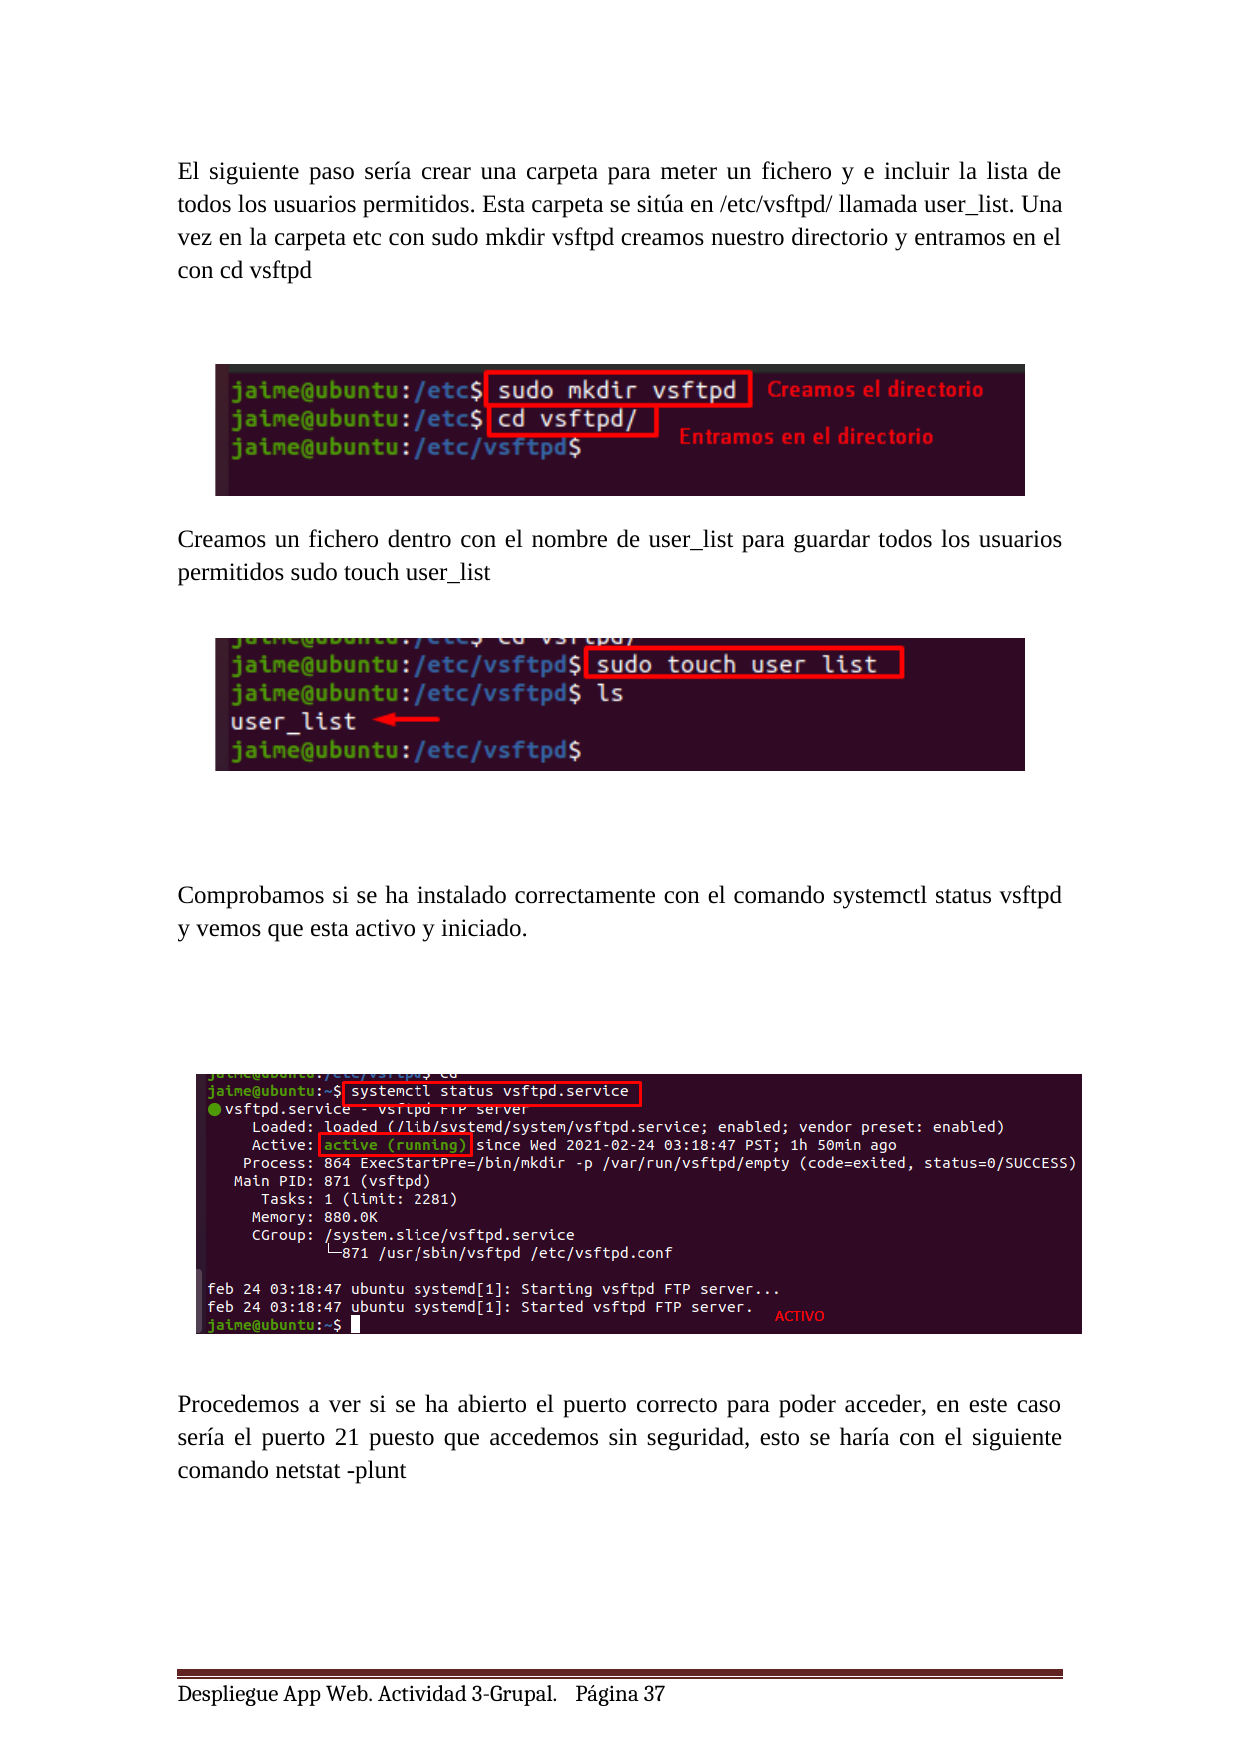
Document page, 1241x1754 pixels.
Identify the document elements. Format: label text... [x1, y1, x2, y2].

text Procedemos a ver si se ha abierto el puerto correcto para poder acceder, en este caso sería el puerto 21 puesto que accedemos sin seguridad, esto se haría con el siguiente comando netstat -plunt [177, 1389, 1063, 1484]
text Comprobamos si se ha instalado correctamente con el comando systemctl status vsftpd y vemos que esta activo y iniciado. [177, 880, 1063, 942]
text El siguiente paso sería crear una carpeta para meter un fichero y e incluir la lista de todos los usuarios permitidos. Esta carpeta se sitúa en /etc/vsftpd/ llamada user_list. Una vez en la carpeta etc con sudo mkdir vsftpd creamos nuestro directorio y entramos en el con cd vsftpd [177, 156, 1063, 283]
text Creamos un fichero dentro con el nombre de user_list para guardar todos los usuarios permitidos sudo touch user_list [177, 524, 1063, 586]
